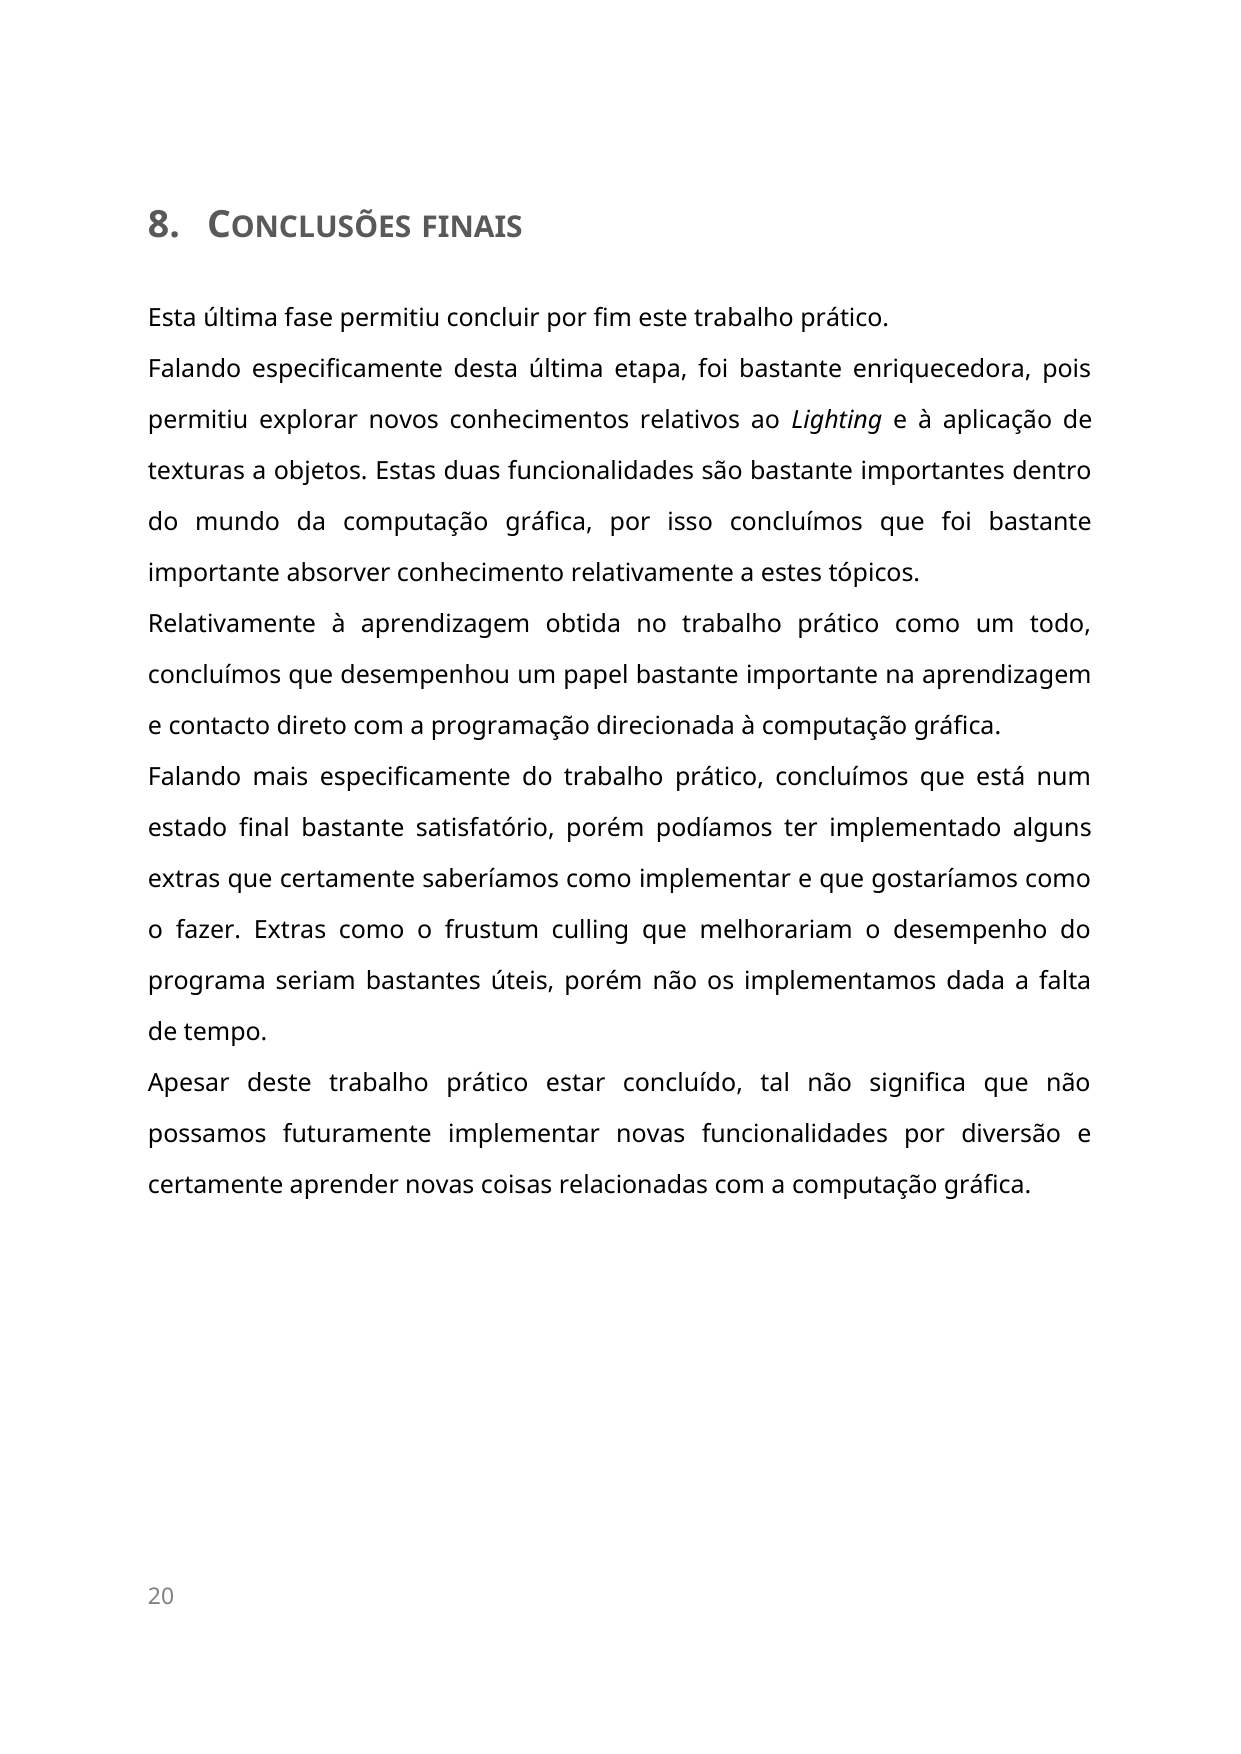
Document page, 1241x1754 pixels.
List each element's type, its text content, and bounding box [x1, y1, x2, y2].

subtitle Conclusões finais [148, 198, 1092, 249]
text Apesar deste trabalho prático estar concluído, tal não significa que não possamos futuramente implementar novas funcionalidades por diversão e certamente aprender novas coisas relacionadas com a computação gráfica. [148, 1065, 1092, 1201]
text Esta última fase permitiu concluir por fim este trabalho prático. [148, 299, 1092, 333]
text Falando mais especificamente do trabalho prático, concluímos que está num estado final bastante satisfatório, porém podíamos ter implementado alguns extras que certamente saberíamos como implementar e que gostaríamos como o fazer. Extras como o frustum culling que melhorariam o desempenho do programa seriam bastantes úteis, porém não os implementamos dada a falta de tempo. [148, 759, 1092, 1048]
text Relativamente à aprendizagem obtida no trabalho prático como um todo, concluímos que desempenhou um papel bastante importante na aprendizagem e contacto direto com a programação direcionada à computação gráfica. [148, 606, 1092, 742]
text Falando especificamente desta última etapa, foi bastante enriquecedora, pois permitiu explorar novos conhecimentos relativos ao Lighting e à aplicação de texturas a objetos. Estas duas funcionalidades são bastante importantes dentro do mundo da computação gráfica, por isso concluímos que foi bastante importante absorver conhecimento relativamente a estes tópicos. [148, 350, 1092, 588]
